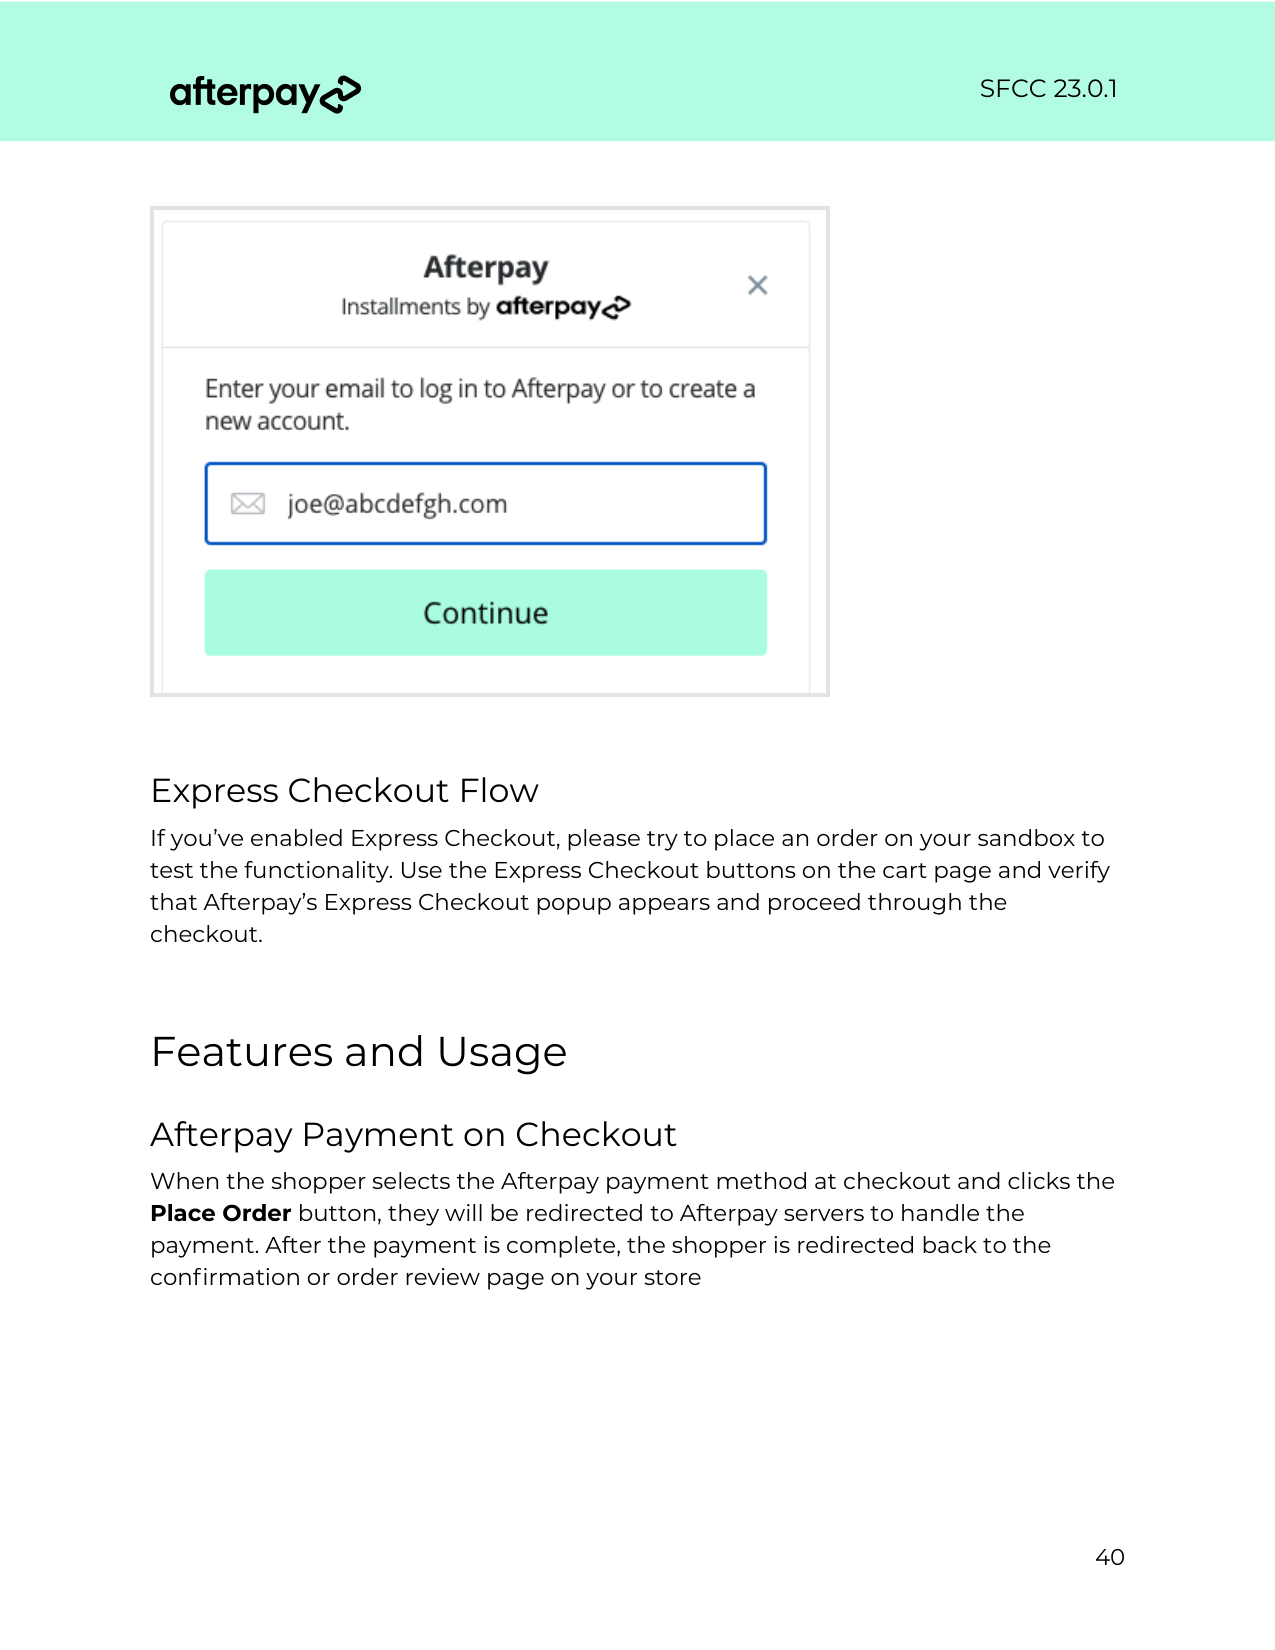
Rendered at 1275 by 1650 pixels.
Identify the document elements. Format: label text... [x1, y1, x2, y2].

text When the shopper selects the Afterpay payment method at checkout and clicks the Place Order button, they will be redirected to Afterpay servers to handle the payment. After the payment is complete, the shopper is redirected back to the confirmation or order review page on your store [150, 1167, 1125, 1291]
subtitle Express Checkout Flow [150, 771, 1125, 811]
subtitle Features and Usage [150, 1026, 1125, 1077]
text If you’ve enabled Express Checkout, please try to place an order on your sandbox to test the functionality. Use the Express Checkout buttons on the cart page and verify that Afterpay’s Express Checkout popup appears and proceed through the checkout. [150, 824, 1125, 948]
picture [154, 210, 826, 693]
subtitle Afterpay Payment on Checkout [150, 1114, 1125, 1155]
picture [134, 47, 397, 142]
